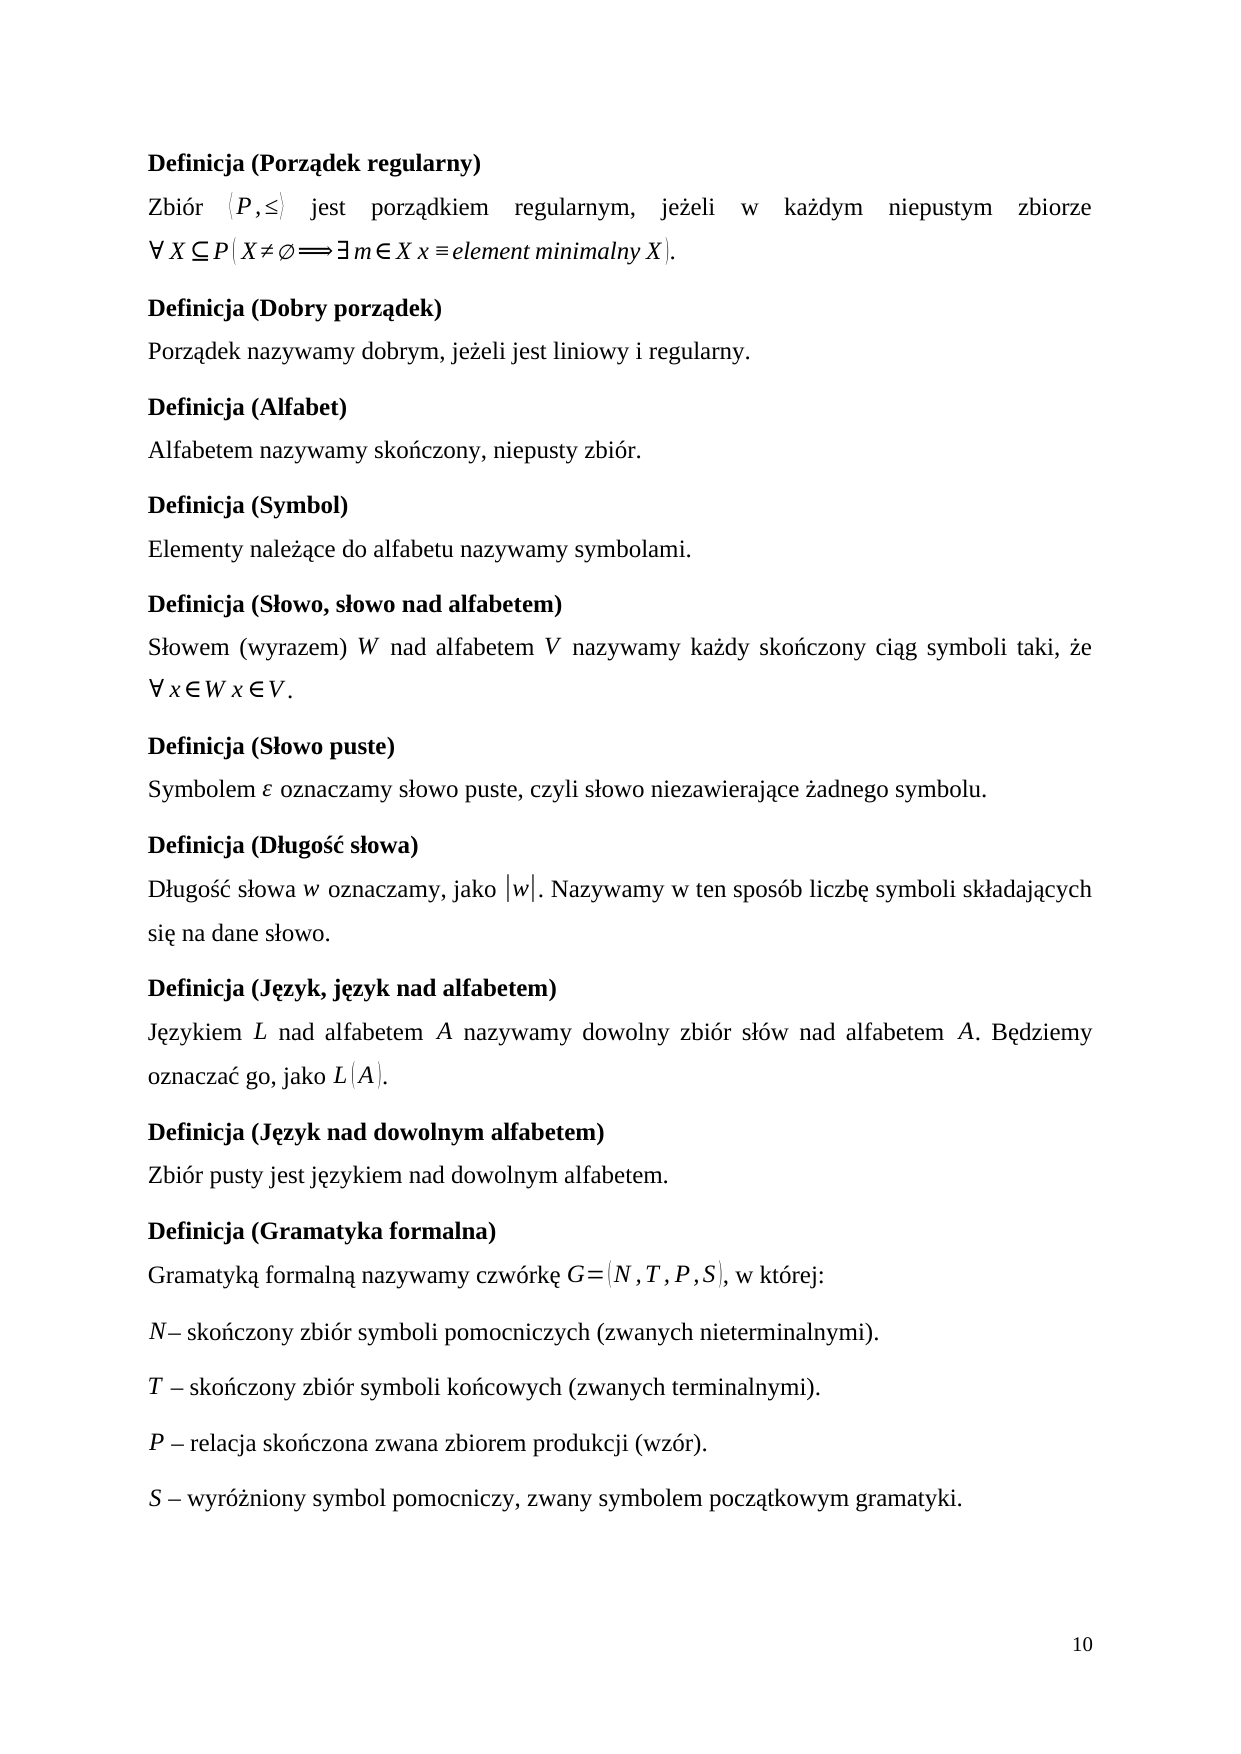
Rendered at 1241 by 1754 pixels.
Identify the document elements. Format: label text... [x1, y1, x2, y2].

text Alfabetem nazywamy skończony, niepusty zbiór. [148, 435, 1093, 464]
text Słowem (wyrazem) nad alfabetem nazywamy każdy skończony ciąg symboli taki, że . [148, 632, 1093, 704]
text Definicja (Długość słowa) [148, 830, 1093, 859]
text Definicja (Słowo, słowo nad alfabetem) [148, 589, 1093, 618]
text – wyróżniony symbol pomocniczy, zwany symbolem początkowym gramatyki. [148, 1483, 1093, 1512]
text Zbiór jest porządkiem regularnym, jeżeli w każdym niepustym zbiorze . [148, 191, 1093, 266]
text Porządek nazywamy dobrym, jeżeli jest liniowy i regularny. [148, 336, 1093, 365]
text Symbolem oznaczamy słowo puste, czyli słowo niezawierające żadnego symbolu. [148, 774, 1093, 803]
text Definicja (Słowo puste) [148, 731, 1093, 760]
text Gramatyką formalną nazywamy czwórkę , w której: [148, 1259, 1093, 1290]
text Definicja (Dobry porządek) [148, 293, 1093, 322]
text Definicja (Język nad dowolnym alfabetem) [148, 1117, 1093, 1146]
text – relacja skończona zwana zbiorem produkcji (wzór). [148, 1428, 1093, 1457]
text – skończony zbiór symboli końcowych (zwanych terminalnymi). [148, 1372, 1093, 1401]
text Definicja (Gramatyka formalna) [148, 1216, 1093, 1245]
text Definicja (Język, język nad alfabetem) [148, 973, 1093, 1002]
text Definicja (Symbol) [148, 491, 1093, 519]
text Długość słowa oznaczamy, jako . Nazywamy w ten sposób liczbę symboli składających się na dane słowo. [148, 873, 1093, 947]
text Elementy należące do alfabetu nazywamy symbolami. [148, 534, 1093, 562]
text Definicja (Alfabet) [148, 392, 1093, 421]
text Definicja (Porządek regularny) [148, 148, 1093, 176]
text Językiem nad alfabetem nazywamy dowolny zbiór słów nad alfabetem . Będziemy oznaczać go, jako . [148, 1017, 1093, 1090]
text – skończony zbiór symboli pomocniczych (zwanych nieterminalnymi). [148, 1317, 1093, 1345]
text Zbiór pusty jest językiem nad dowolnym alfabetem. [148, 1160, 1093, 1189]
